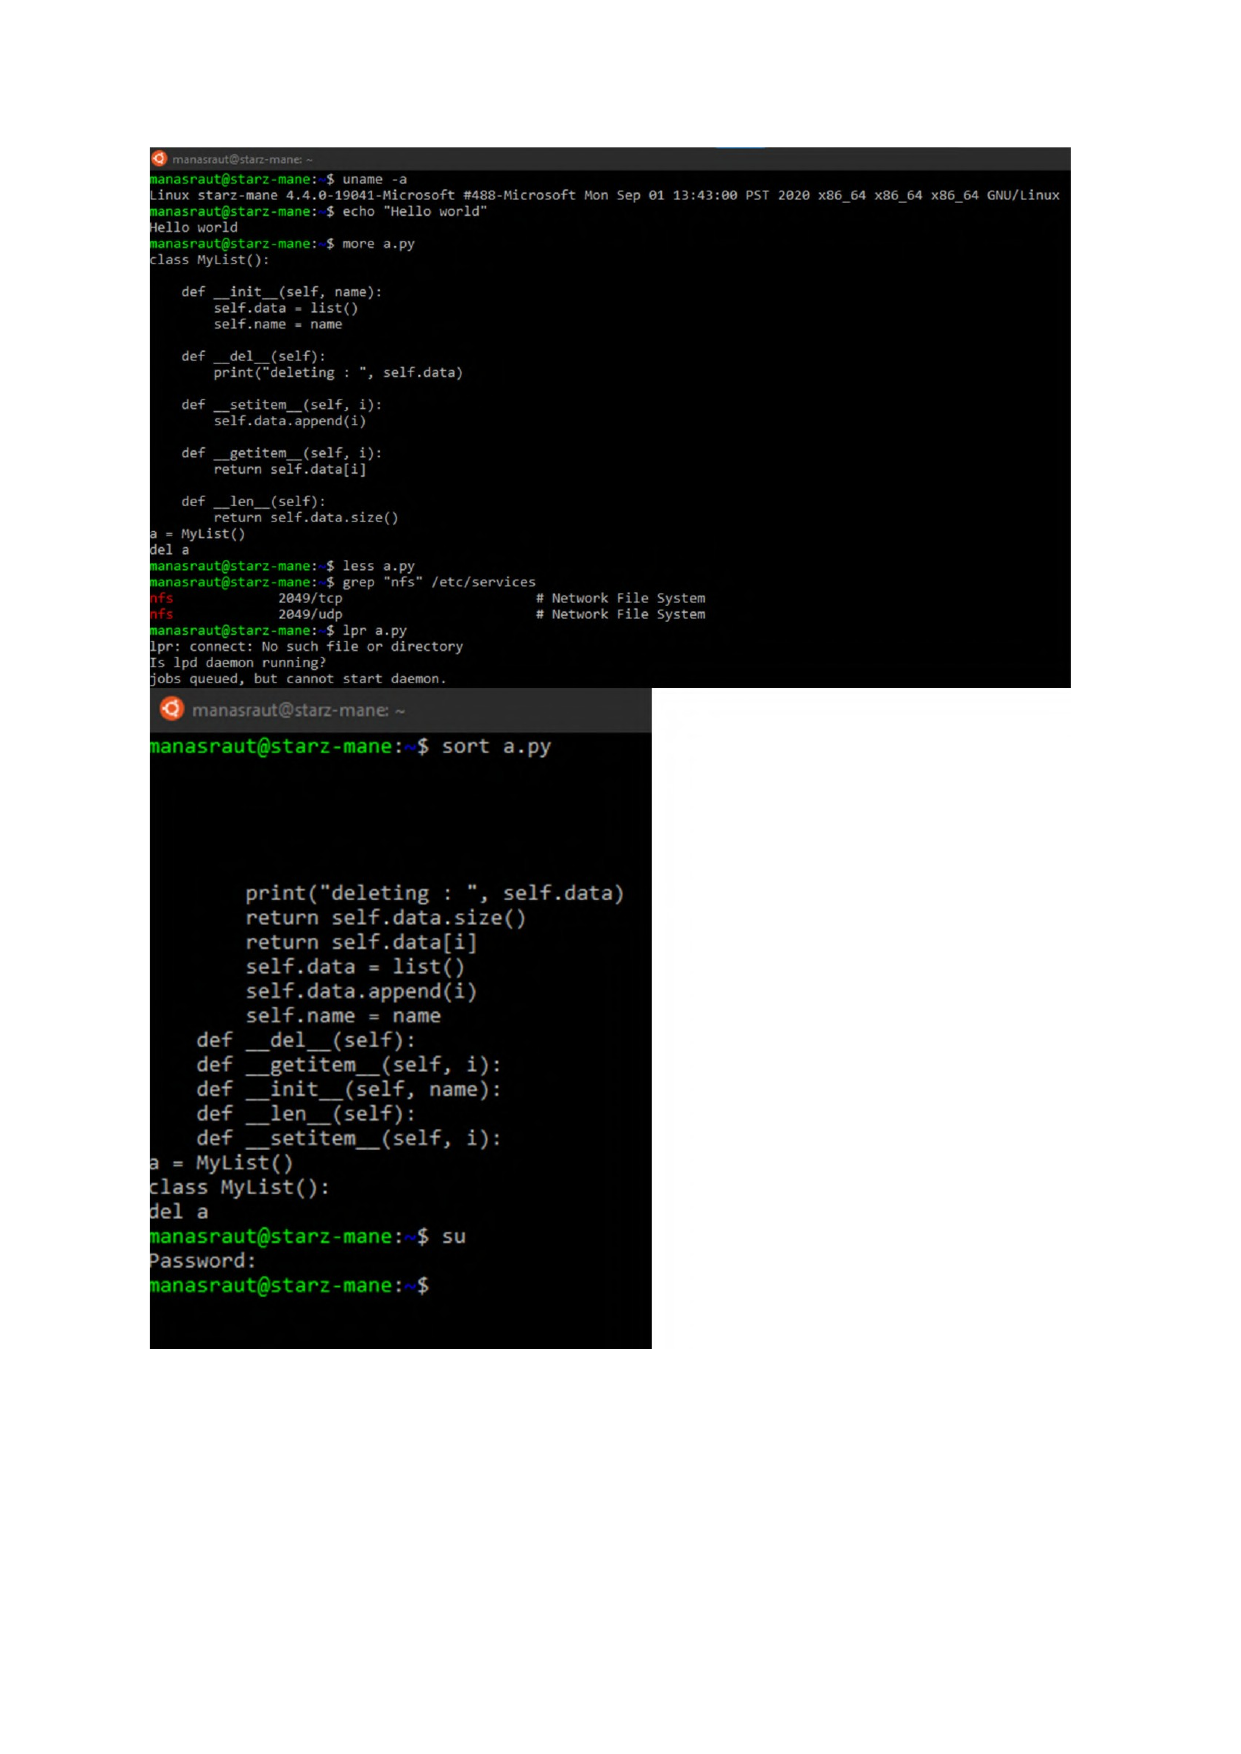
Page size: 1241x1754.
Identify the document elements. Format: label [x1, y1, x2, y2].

picture [149, 147, 1071, 1349]
